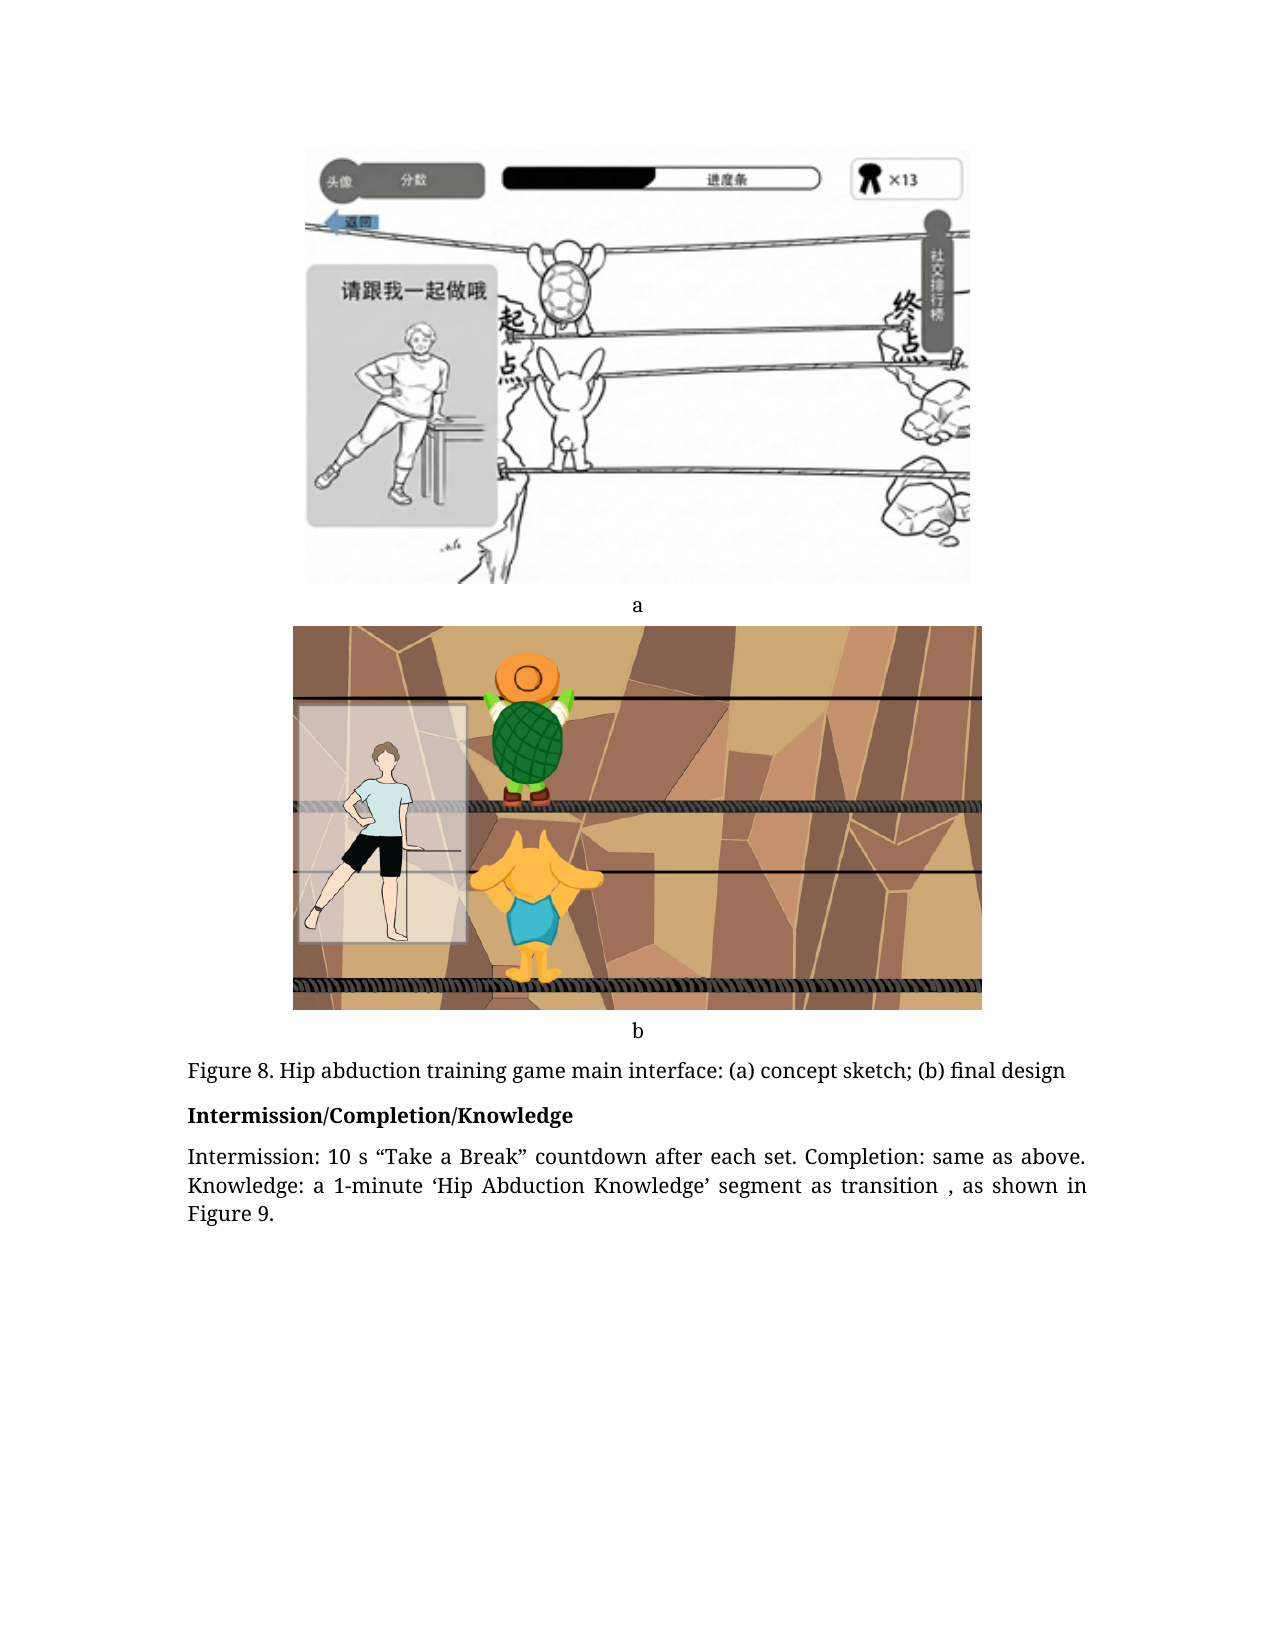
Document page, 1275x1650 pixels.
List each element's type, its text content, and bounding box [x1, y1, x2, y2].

picture [293, 626, 982, 1010]
text Intermission: 10 s “Take a Break” countdown after each set. Completion: same as above. Knowledge: a 1-minute ‘Hip Abduction Knowledge’ segment as transition , as shown in Figure 9. [187, 1142, 1087, 1228]
text a [187, 592, 1087, 618]
text b [187, 1018, 1087, 1044]
picture [305, 150, 971, 584]
text Figure 8. Hip abduction training game main interface: (a) concept sketch; (b) final design [187, 1056, 1087, 1085]
text Intermission/Completion/Knowledge [187, 1102, 1087, 1130]
